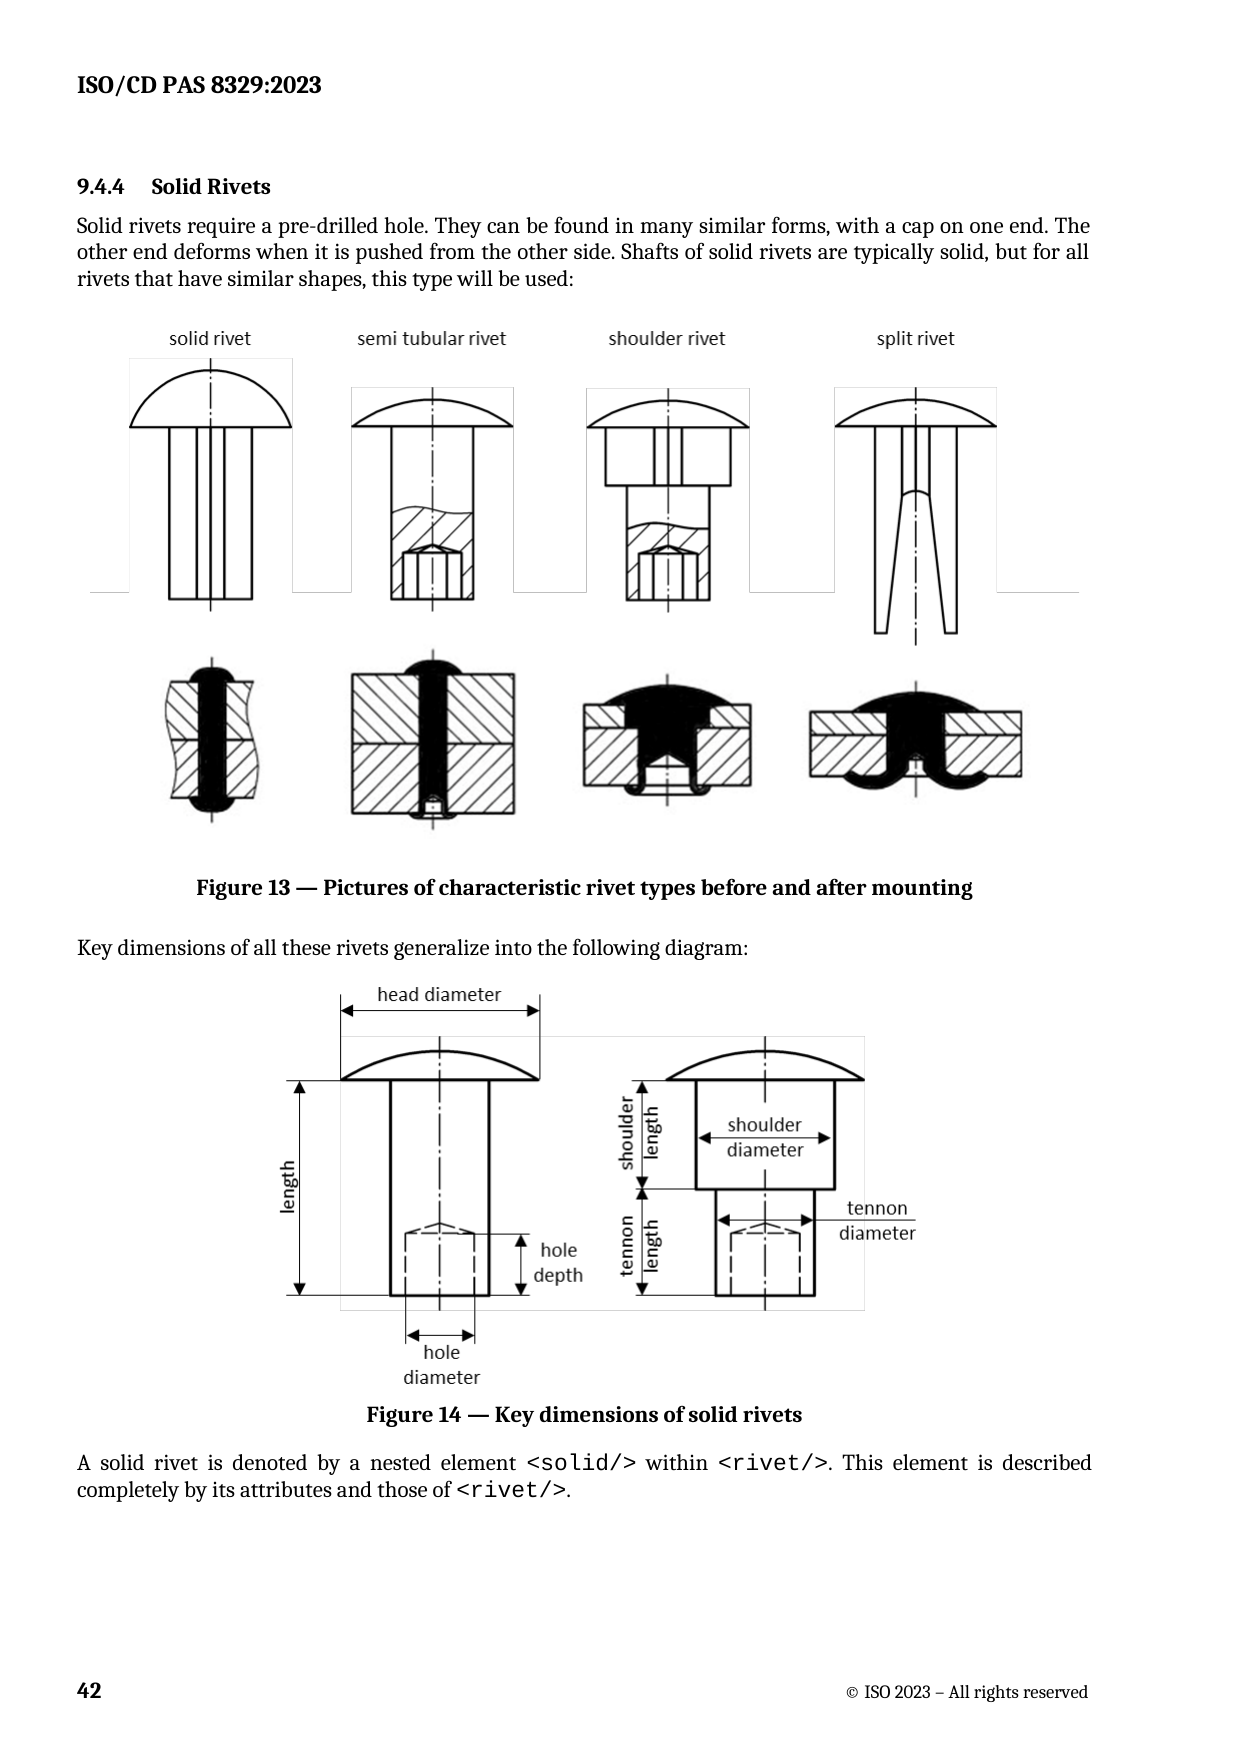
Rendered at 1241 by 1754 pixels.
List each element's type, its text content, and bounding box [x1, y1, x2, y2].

text Figure 14 — Key dimensions of solid rivets [77, 1402, 1092, 1429]
text A solid rivet is denoted by a nested element <solid/> within <rivet/>. This element is described completely by its attributes and those of <rivet/>. [77, 1449, 1092, 1504]
text Key dimensions of all these rivets generalize into the following diagram: [77, 934, 1092, 961]
picture [90, 318, 1080, 863]
picture [266, 973, 933, 1403]
subtitle Solid Rivets [77, 174, 1092, 200]
text Figure 13 — Pictures of characteristic rivet types before and after mounting [77, 875, 1092, 901]
text Solid rivets require a pre-drilled hole. They can be found in many similar forms, with a cap on one end. The other end deforms when it is pushed from the other side. Shafts of solid rivets are typically solid, but for all rivets that have similar shapes, this type will be used: [77, 213, 1092, 292]
